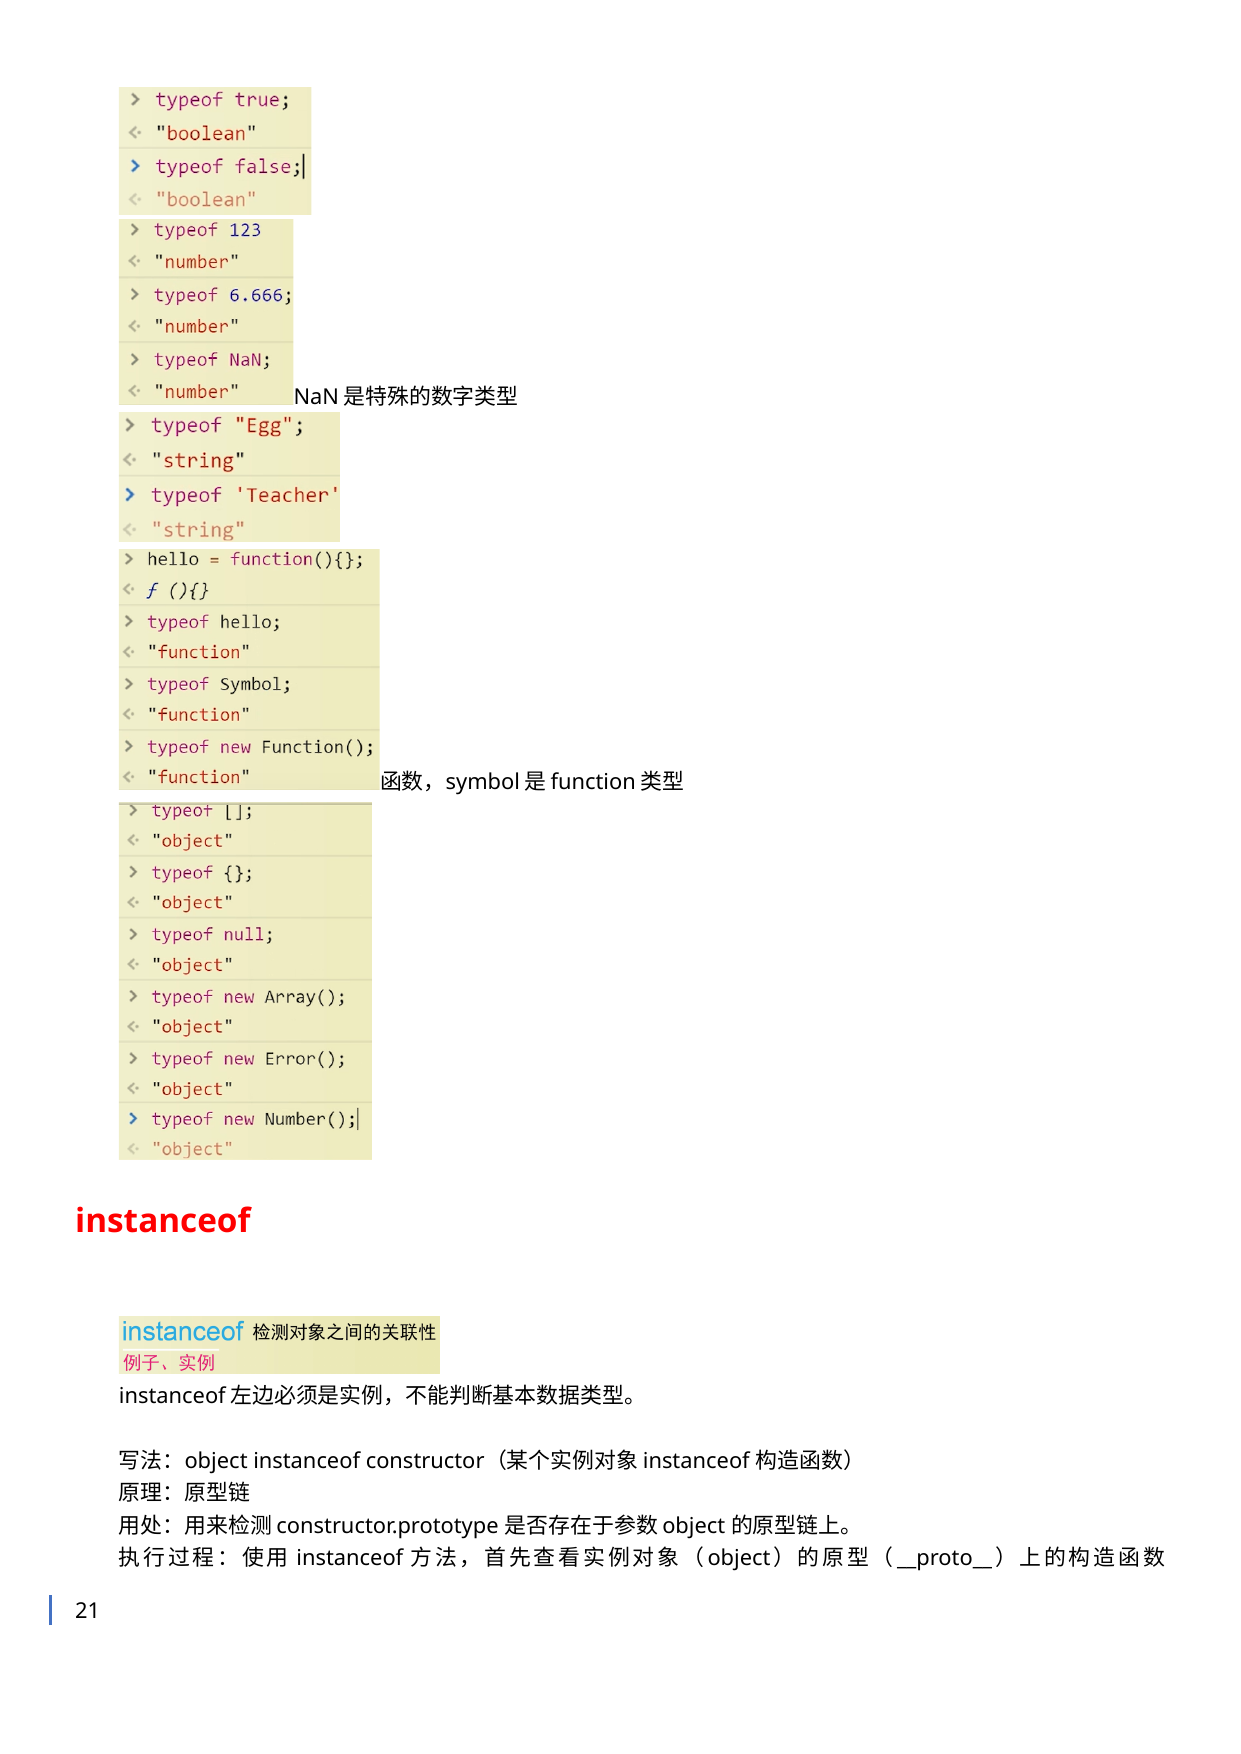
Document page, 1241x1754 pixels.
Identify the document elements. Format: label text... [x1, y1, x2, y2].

picture [118, 802, 372, 1160]
text 写法：object instanceof constructor（某个实例对象 instanceof 构造函数） [119, 1442, 1165, 1475]
picture [118, 87, 312, 215]
picture [118, 219, 294, 405]
text NaN是特殊的数字类型 [119, 218, 1165, 413]
text 函数，symbol是function类型 [119, 543, 1165, 803]
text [119, 1540, 1165, 1572]
text 用处：用来检测constructor.prototype 是否存在于参数object 的原型链上。 [119, 1507, 1165, 1540]
picture [118, 1316, 440, 1374]
text instanceof左边必须是实例，不能判断基本数据类型。 [75, 1377, 1165, 1410]
picture [118, 549, 380, 790]
picture [118, 412, 340, 542]
text 原理：原型链 [119, 1475, 1165, 1507]
subtitle instanceof [75, 1187, 1165, 1252]
